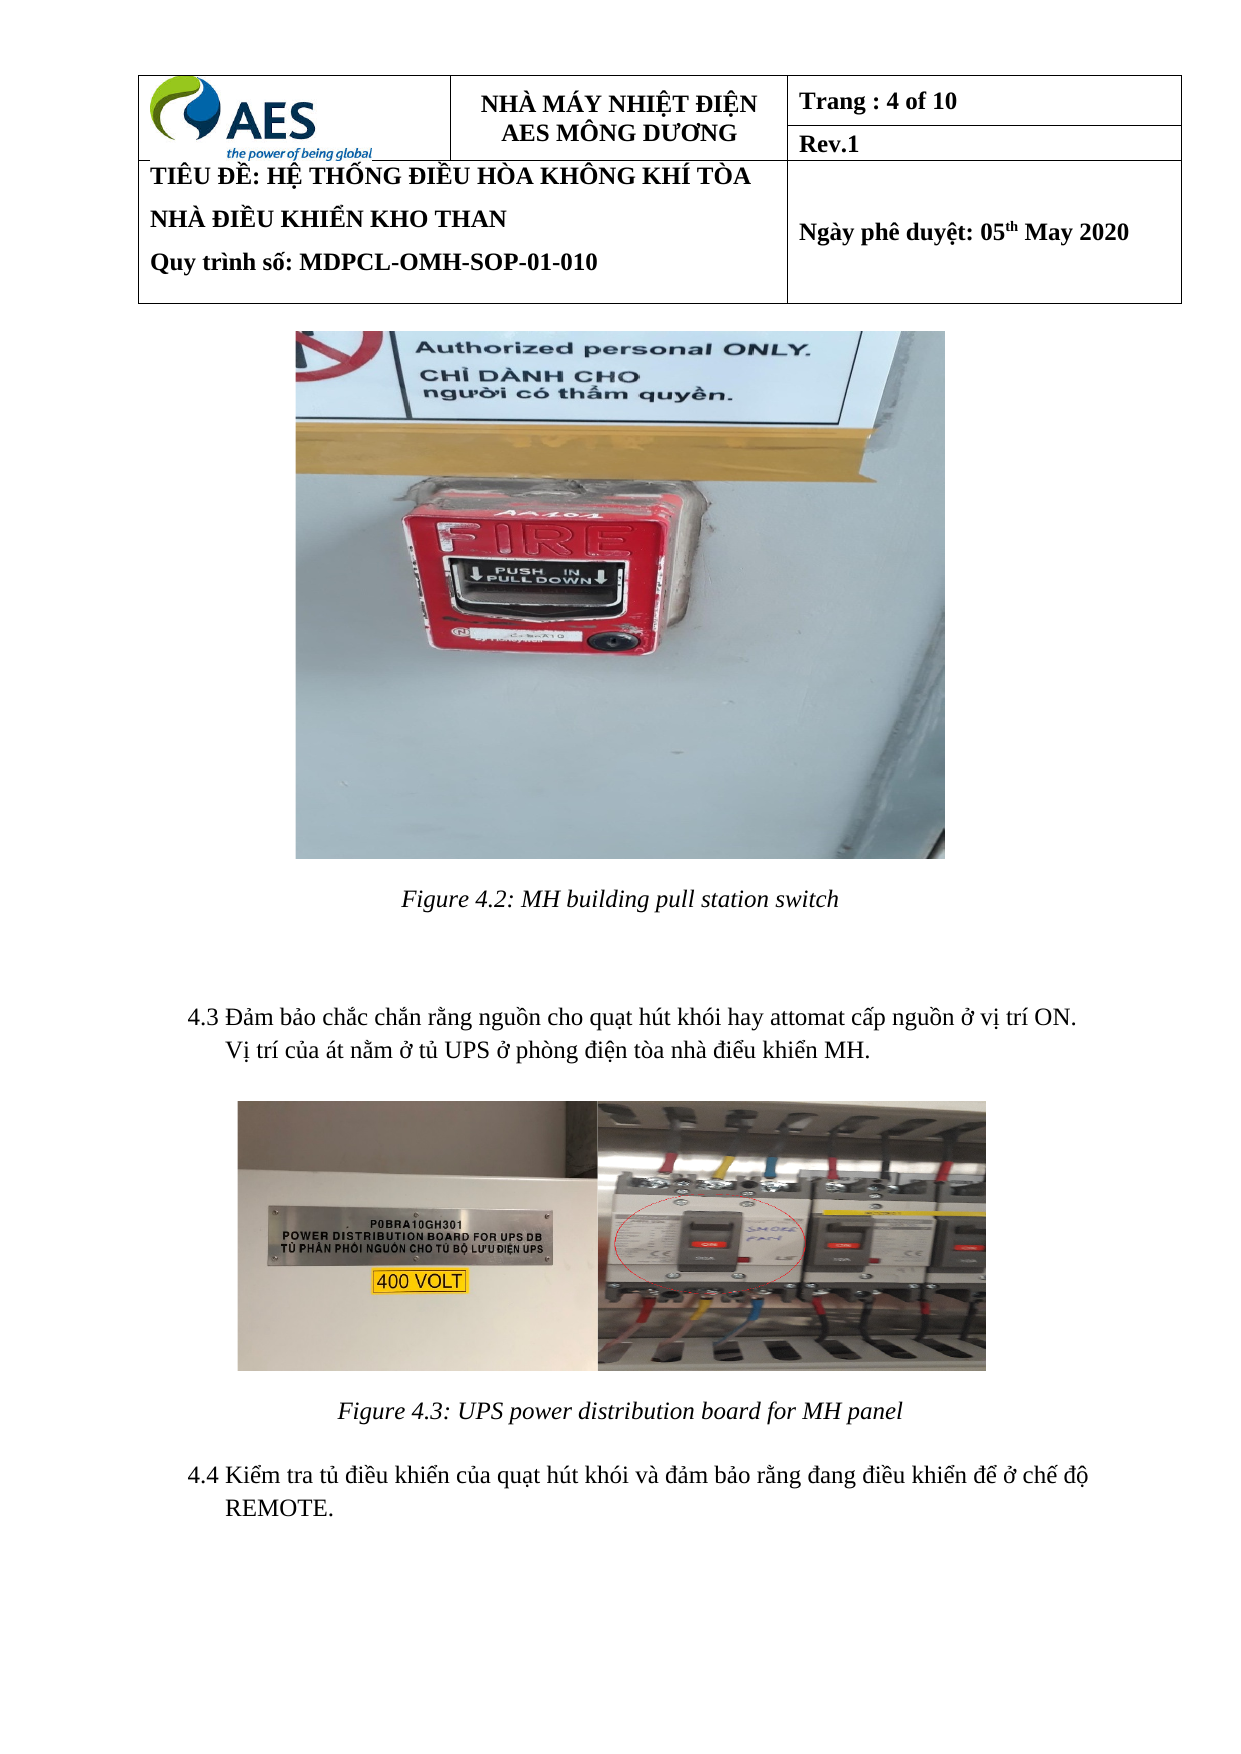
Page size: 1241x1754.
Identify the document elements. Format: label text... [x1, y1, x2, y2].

text Figure 4.3: UPS power distribution board for MH panel [150, 1396, 1090, 1425]
list Đảm bảo chắc chắn rằng nguồn cho quạt hút khói hay attomat cấp nguồn ở vị trí ON. Vị trí của át nằm ở tủ UPS ở phòng điện tòa nhà điểu khiển MH. [187, 1002, 1090, 1064]
picture [295, 331, 945, 859]
picture [237, 1101, 986, 1371]
text Figure 4.2: MH building pull station switch [150, 884, 1090, 913]
list Kiểm tra tủ điều khiển của quạt hút khói và đảm bảo rằng đang điều khiển để ở chế độ REMOTE. [187, 1460, 1090, 1522]
picture [150, 76, 372, 161]
